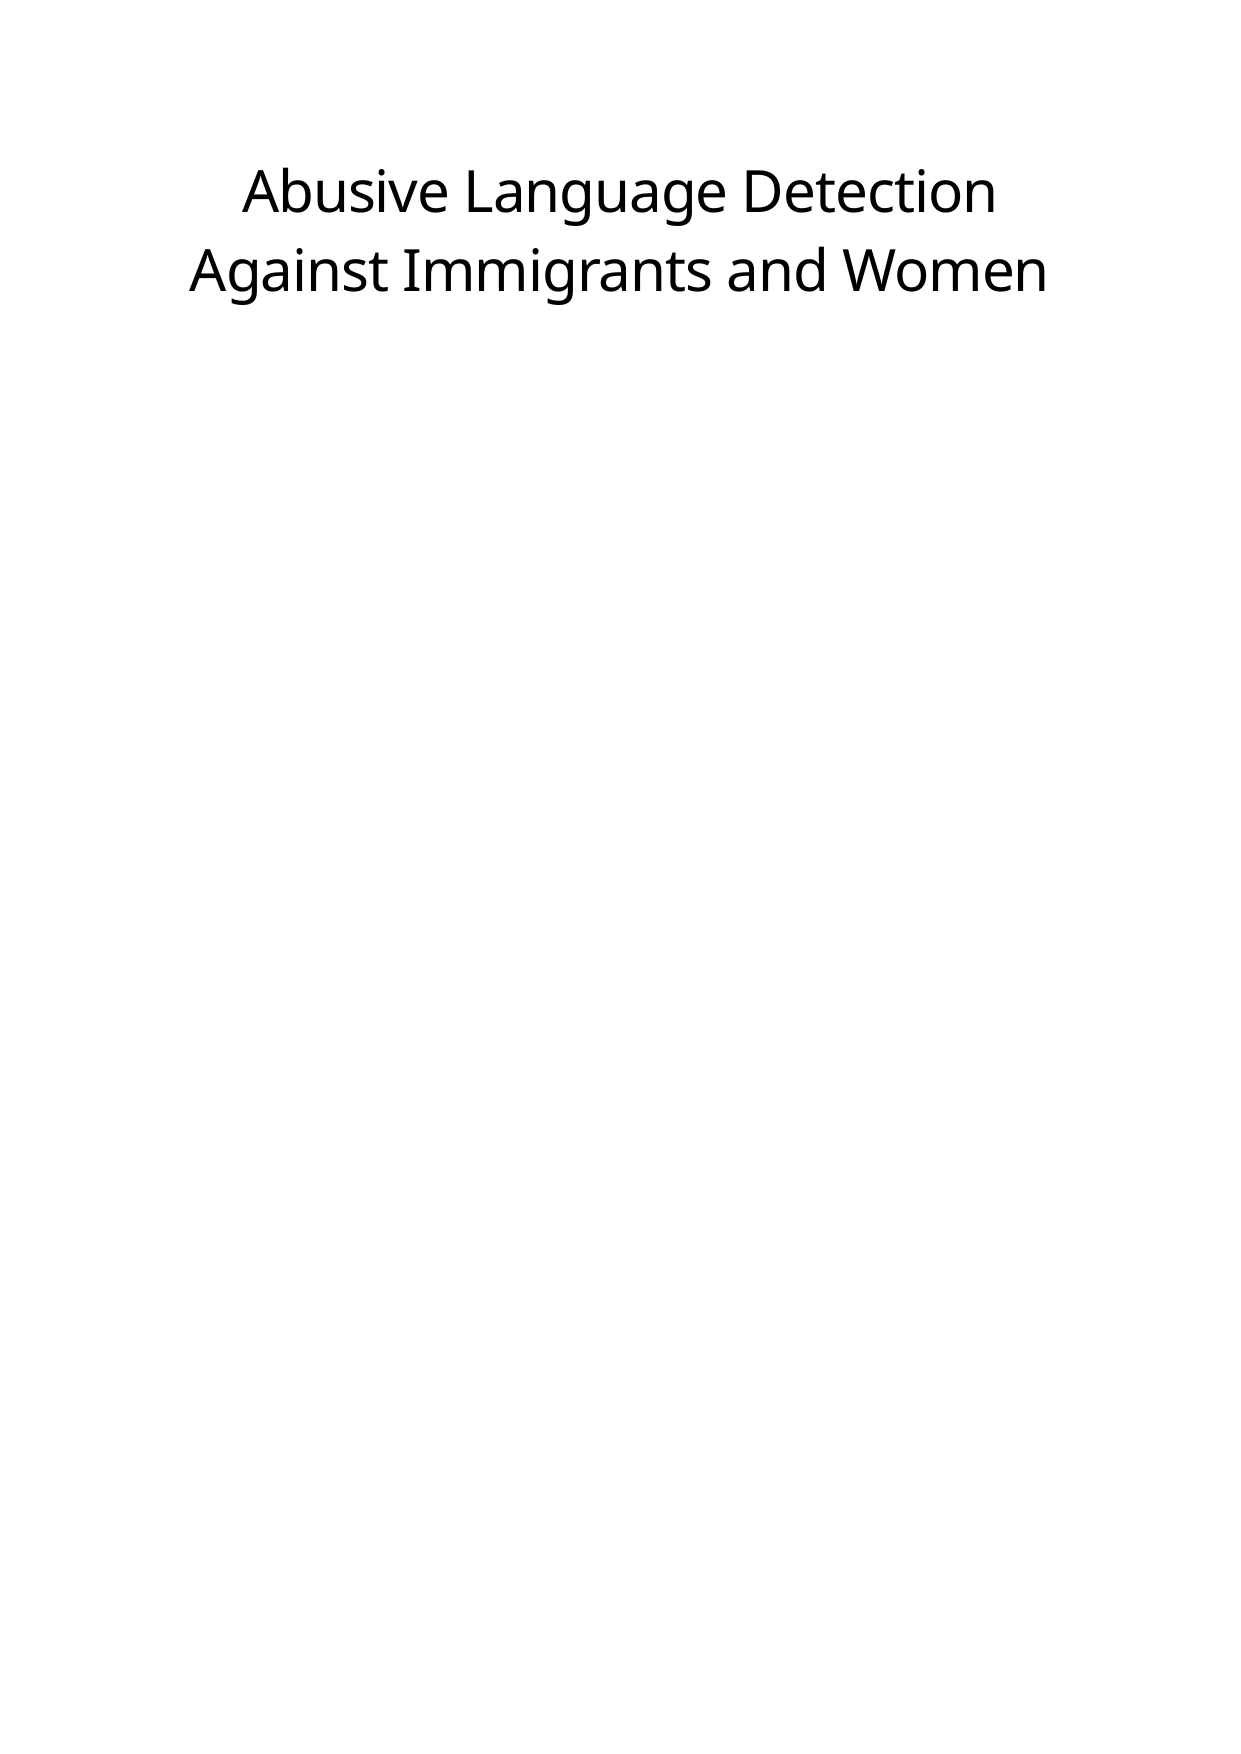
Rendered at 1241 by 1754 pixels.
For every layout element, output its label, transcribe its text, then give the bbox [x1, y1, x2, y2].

text Abusive Language Detection Against Immigrants and Women [150, 150, 1090, 309]
